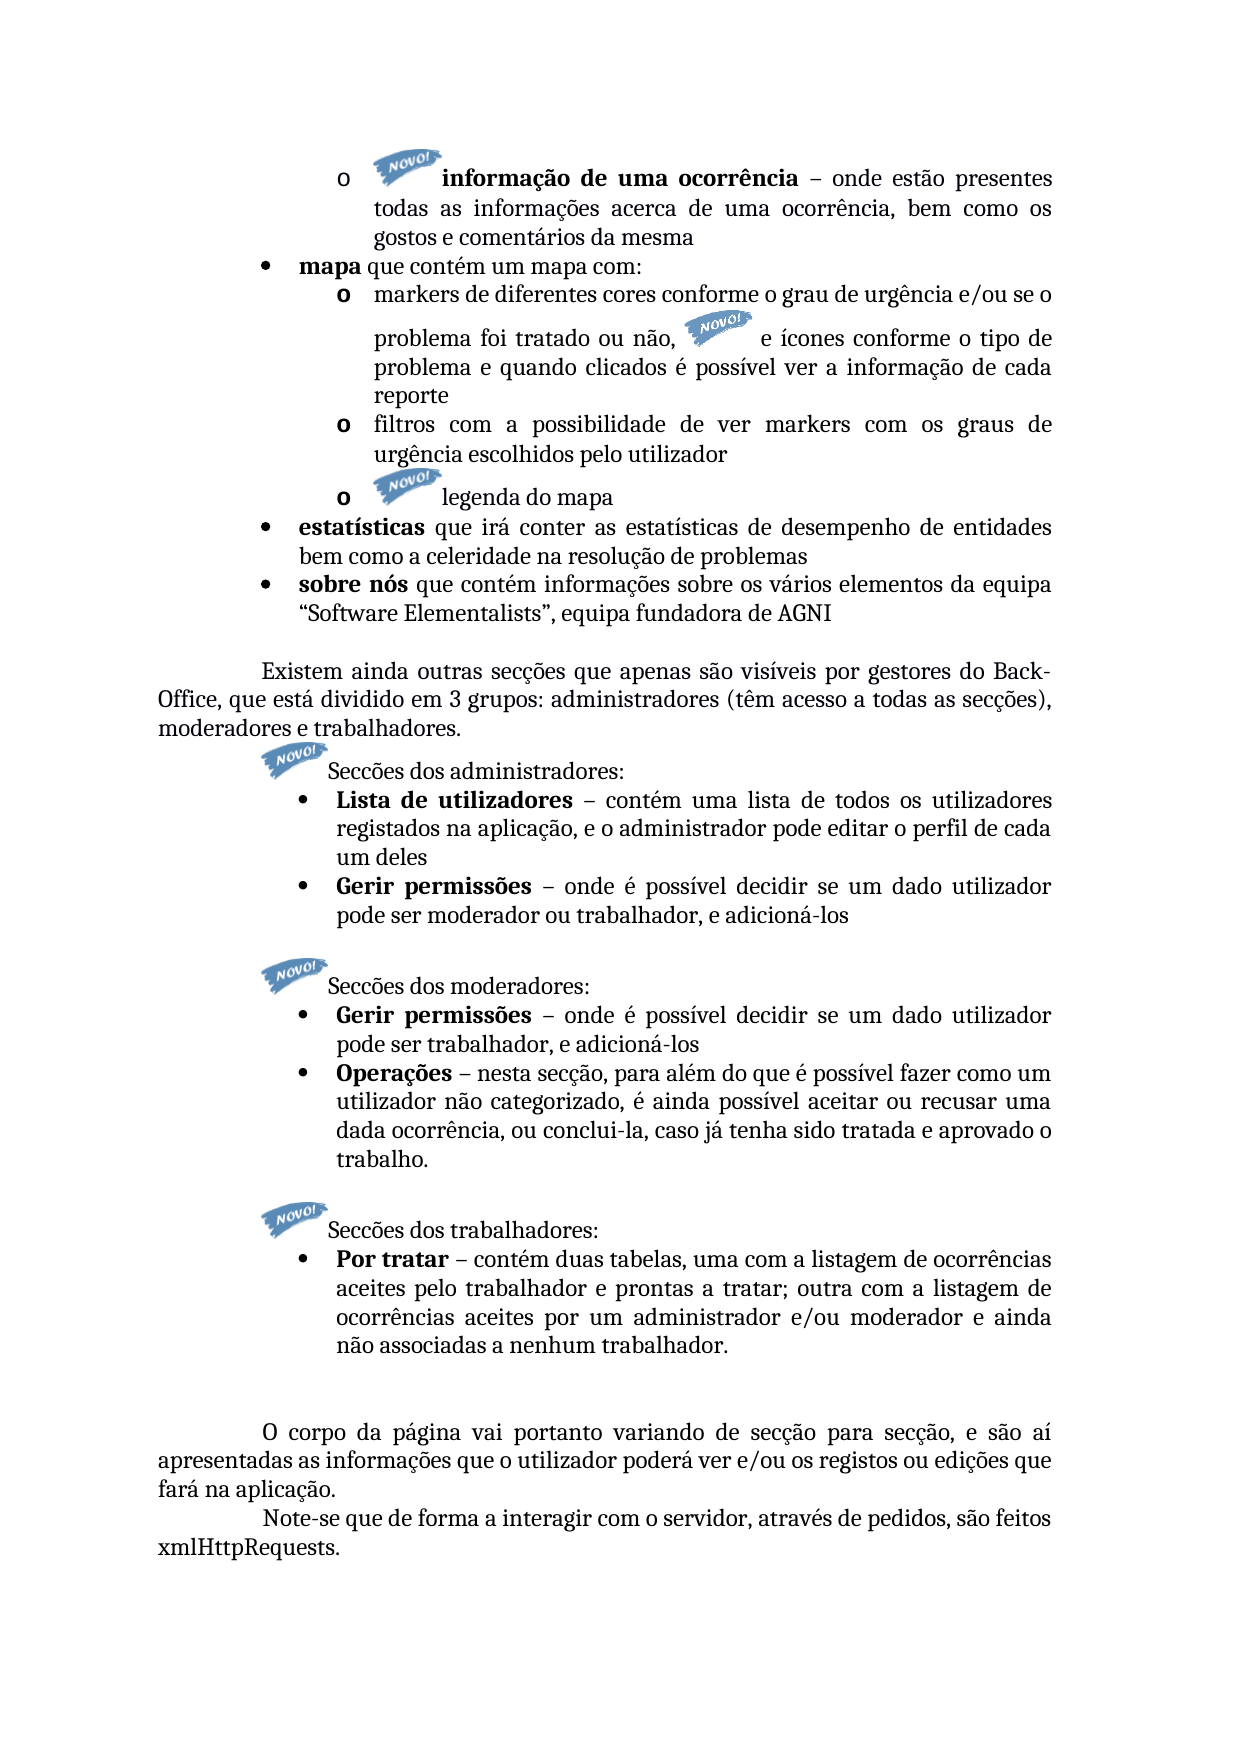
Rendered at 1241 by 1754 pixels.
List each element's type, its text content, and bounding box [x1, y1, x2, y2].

text Note-se que de forma a interagir com o servidor, através de pedidos, são feitos xmlHttpRequests. [158, 1504, 1053, 1561]
list sobre nós que contém informações sobre os vários elementos da equipa “Software Elementalists”, equipa fundadora de AGNI [261, 570, 1053, 628]
list markers de diferentes cores conforme o grau de urgência e/ou se o problema foi tratado ou não, e ícones conforme o tipo de problema e quando clicados é possível ver a informação de cada reporte [336, 280, 1053, 410]
picture [261, 958, 328, 995]
picture [373, 149, 442, 187]
text Seccões dos trabalhadores: [158, 1202, 1053, 1245]
list filtros com a possibilidade de ver markers com os graus de urgência escolhidos pelo utilizador [336, 410, 1053, 469]
picture [261, 1202, 328, 1239]
text Seccões dos administradores: [158, 743, 1053, 786]
text Seccões dos moderadores: [158, 958, 1053, 1001]
list Operações – nesta secção, para além do que é possível fazer como um utilizador não categorizado, é ainda possível aceitar ou recusar uma dada ocorrência, ou conclui-la, caso já tenha sido tratada e aprovado o trabalho. [299, 1058, 1053, 1173]
list informação de uma ocorrência – onde estão presentes todas as informações acerca de uma ocorrência, bem como os gostos e comentários da mesma [336, 150, 1053, 252]
list mapa que contém um mapa com: [261, 252, 1053, 280]
picture [373, 468, 442, 506]
list Lista de utilizadores – contém uma lista de todos os utilizadores registados na aplicação, e o administrador pode editar o perfil de cada um deles [299, 786, 1053, 872]
list Gerir permissões – onde é possível decidir se um dado utilizador pode ser trabalhador, e adicioná-los [299, 1001, 1053, 1058]
list estatísticas que irá conter as estatísticas de desempenho de entidades bem como a celeridade na resolução de problemas [261, 513, 1053, 570]
list Por tratar – contém duas tabelas, uma com a listagem de ocorrências aceites pelo trabalhador e prontas a tratar; outra com a listagem de ocorrências aceites por um administrador e/ou moderador e ainda não associadas a nenhum trabalhador. [299, 1245, 1053, 1360]
list legenda do mapa [336, 469, 1053, 513]
text Existem ainda outras secções que apenas são visíveis por gestores do Back-Office, que está dividido em 3 grupos: administradores (têm acesso a todas as secções), moderadores e trabalhadores. [158, 657, 1053, 743]
text O corpo da página vai portanto variando de secção para secção, e são aí apresentadas as informações que o utilizador poderá ver e/ou os registos ou edições que fará na aplicação. [158, 1417, 1053, 1504]
list Gerir permissões – onde é possível decidir se um dado utilizador pode ser moderador ou trabalhador, e adicioná-los [299, 872, 1053, 929]
picture [261, 742, 328, 780]
